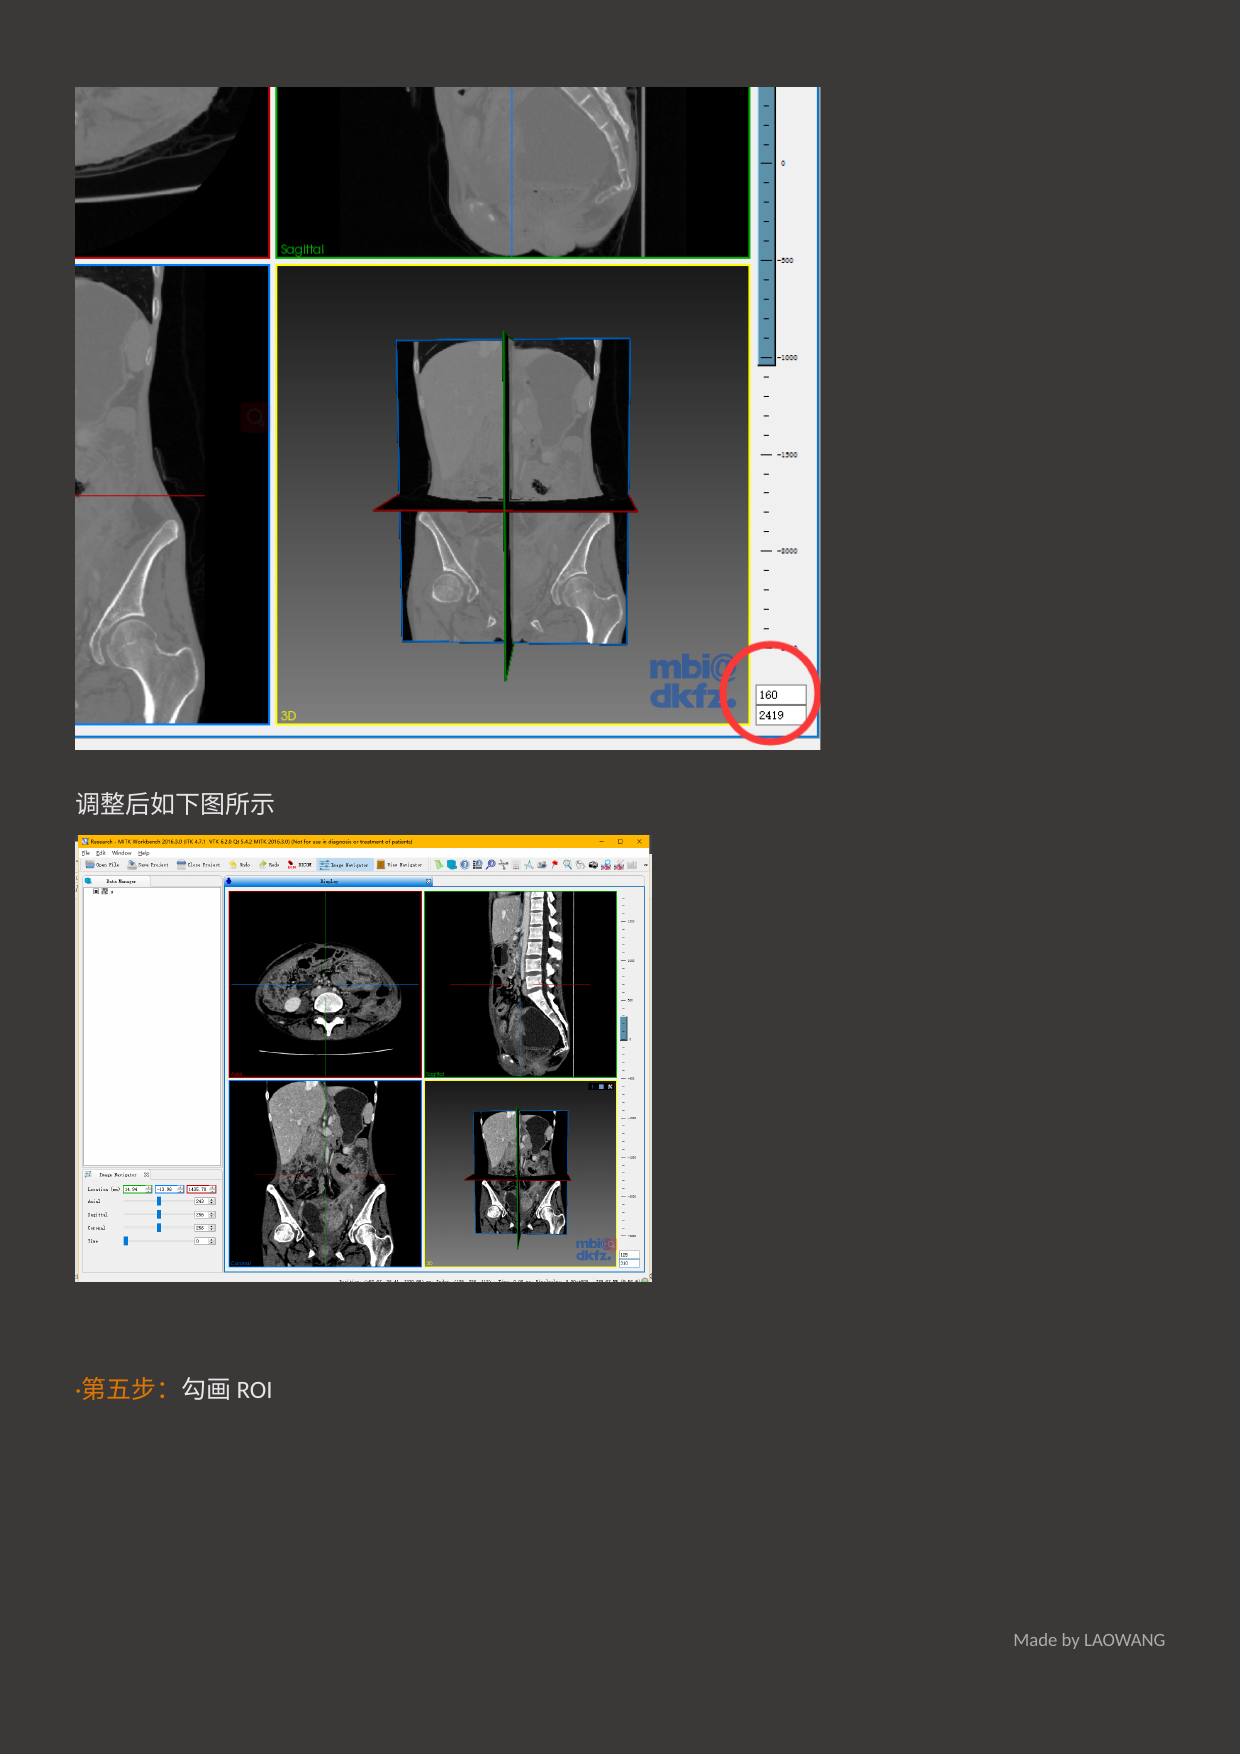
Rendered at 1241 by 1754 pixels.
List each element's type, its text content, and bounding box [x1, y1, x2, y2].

picture [75, 87, 821, 750]
text 调整后如下图所示 [75, 770, 1165, 835]
text ·第五步：勾画ROI [75, 1355, 1165, 1420]
picture [75, 835, 652, 1282]
